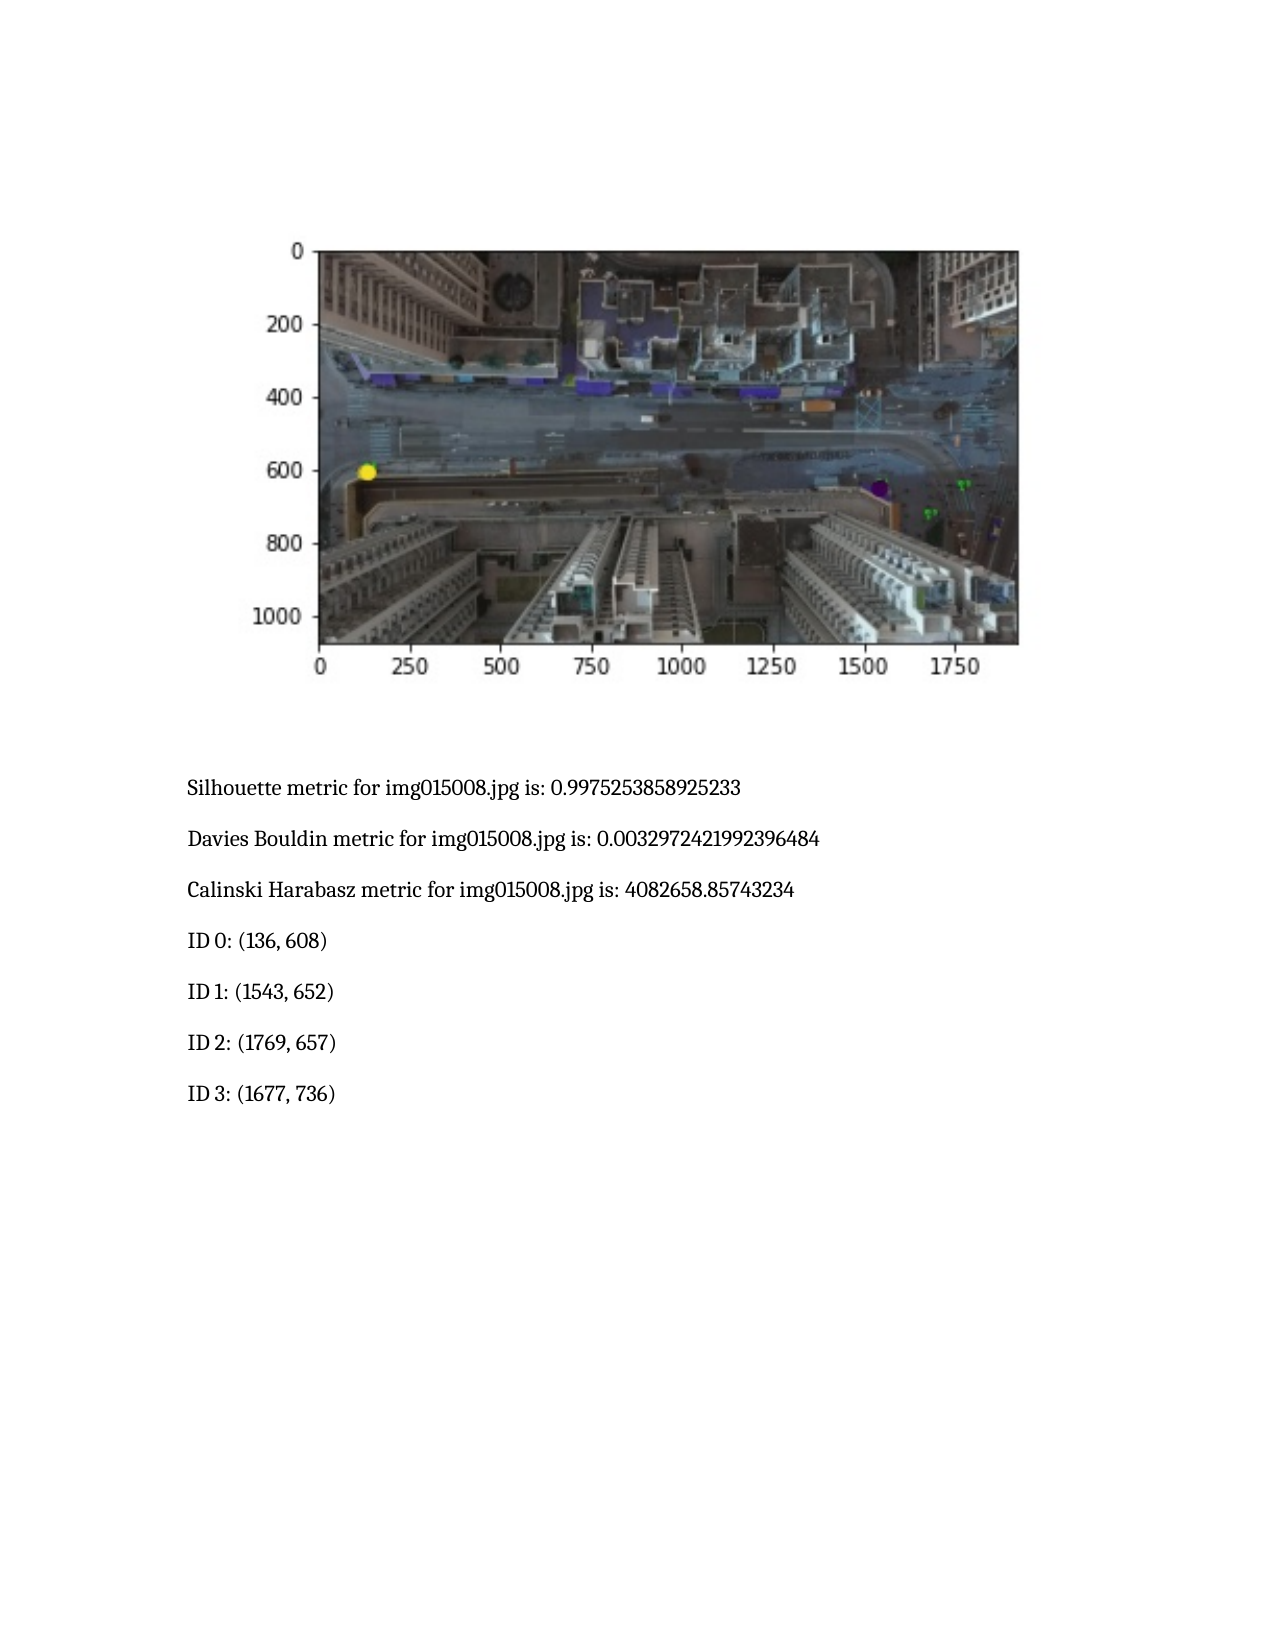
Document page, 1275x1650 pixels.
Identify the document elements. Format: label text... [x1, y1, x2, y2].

picture [206, 150, 1107, 750]
text ID 2: (1769, 657) [187, 1030, 1087, 1056]
text ID 3: (1677, 736) [187, 1081, 1087, 1107]
text ID 1: (1543, 652) [187, 979, 1087, 1005]
text Davies Bouldin metric for img015008.jpg is: 0.0032972421992396484 [187, 826, 1087, 852]
text Calinski Harabasz metric for img015008.jpg is: 4082658.85743234 [187, 877, 1087, 903]
text ID 0: (136, 608) [187, 928, 1087, 954]
text Silhouette metric for img015008.jpg is: 0.9975253858925233 [187, 775, 1087, 801]
